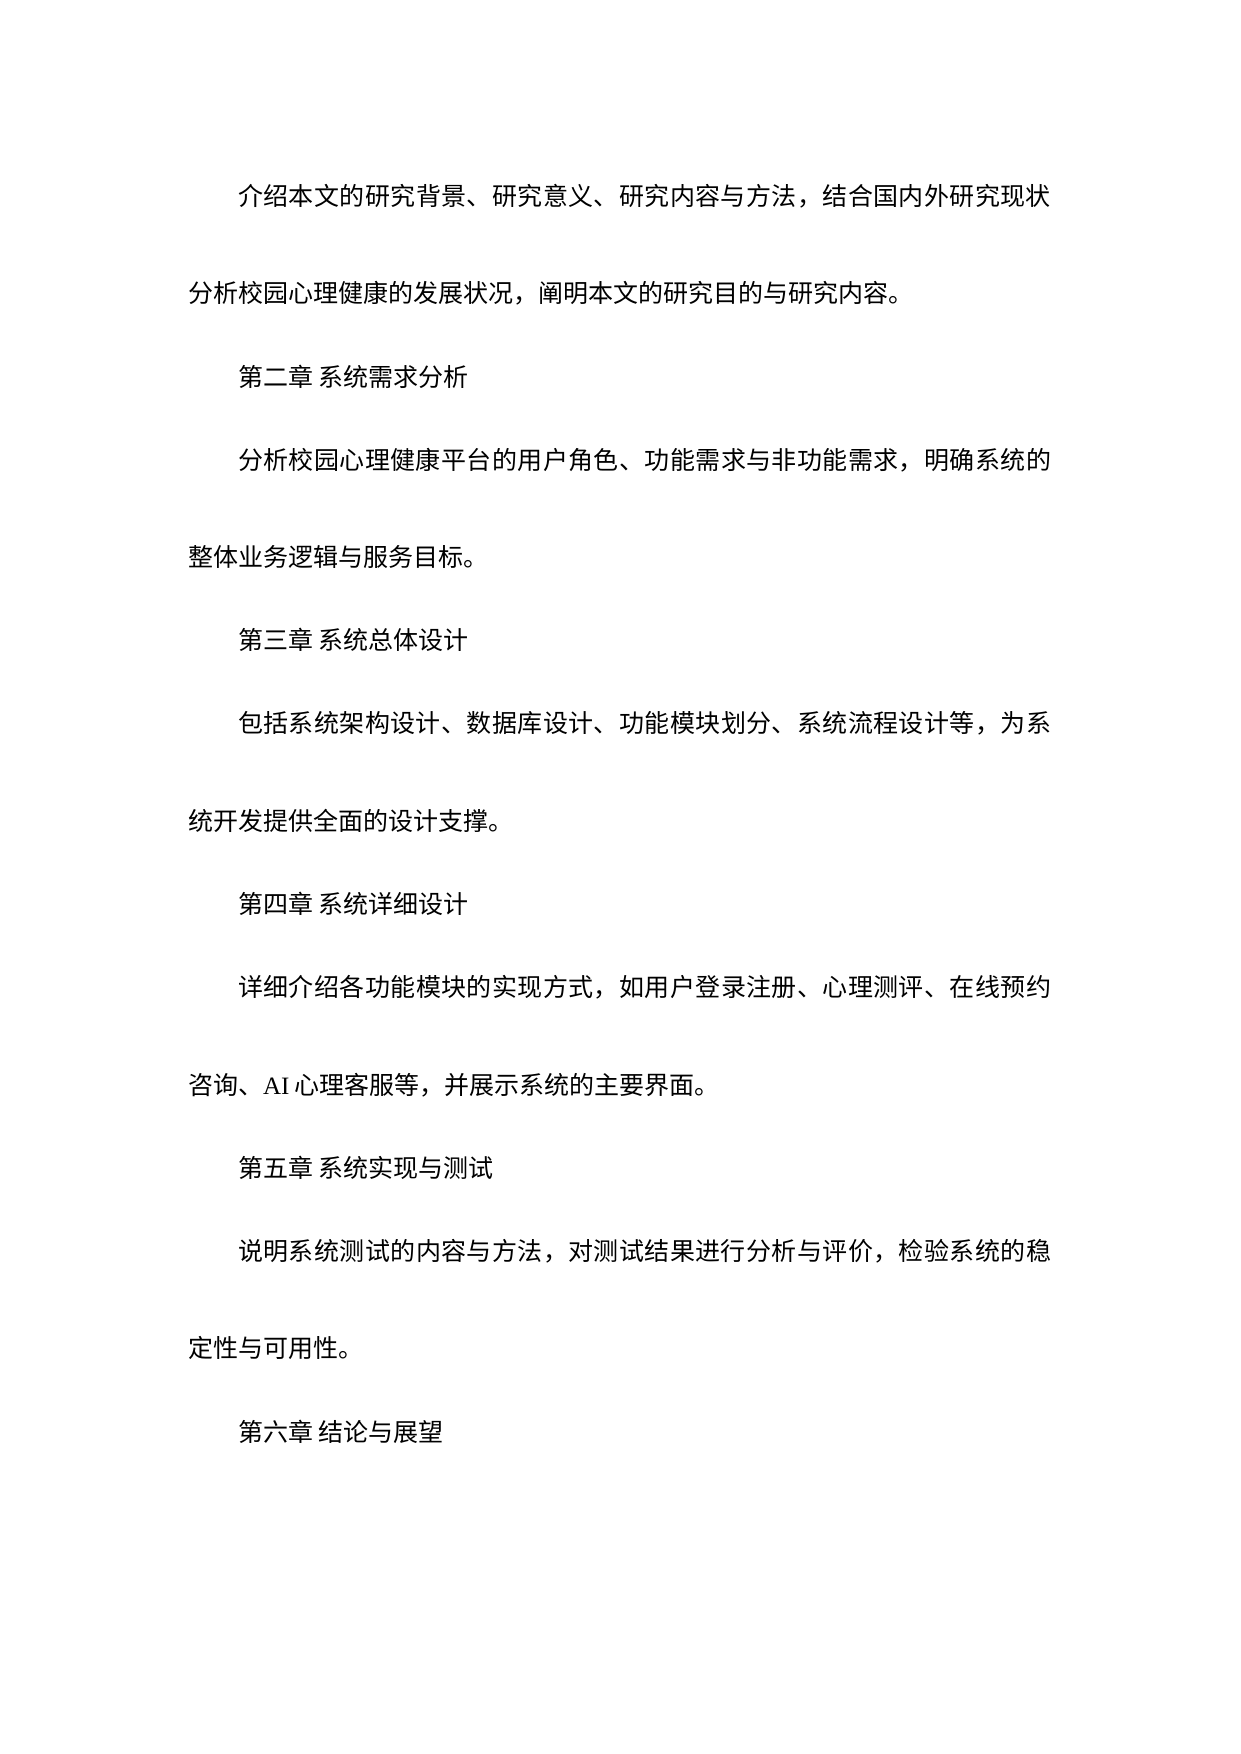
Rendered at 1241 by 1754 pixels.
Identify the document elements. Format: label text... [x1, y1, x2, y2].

list 介绍本文的研究背景、研究意义、研究内容与方法，结合国内外研究现状分析校园心理健康的发展状况，阐明本文的研究目的与研究内容。 [188, 162, 1052, 324]
list 系统实现与测试 [188, 1134, 1052, 1199]
list 结论与展望 [188, 1398, 1052, 1463]
list 系统详细设计 [188, 870, 1052, 935]
list 包括系统架构设计、数据库设计、功能模块划分、系统流程设计等，为系统开发提供全面的设计支撑。 [188, 689, 1052, 852]
list 系统需求分析 [188, 343, 1052, 408]
list 详细介绍各功能模块的实现方式，如用户登录注册、心理测评、在线预约咨询、AI心理客服等，并展示系统的主要界面。 [188, 953, 1052, 1116]
list 说明系统测试的内容与方法，对测试结果进行分析与评价，检验系统的稳定性与可用性。 [188, 1217, 1052, 1379]
list 系统总体设计 [188, 606, 1052, 671]
list 分析校园心理健康平台的用户角色、功能需求与非功能需求，明确系统的整体业务逻辑与服务目标。 [188, 426, 1052, 588]
